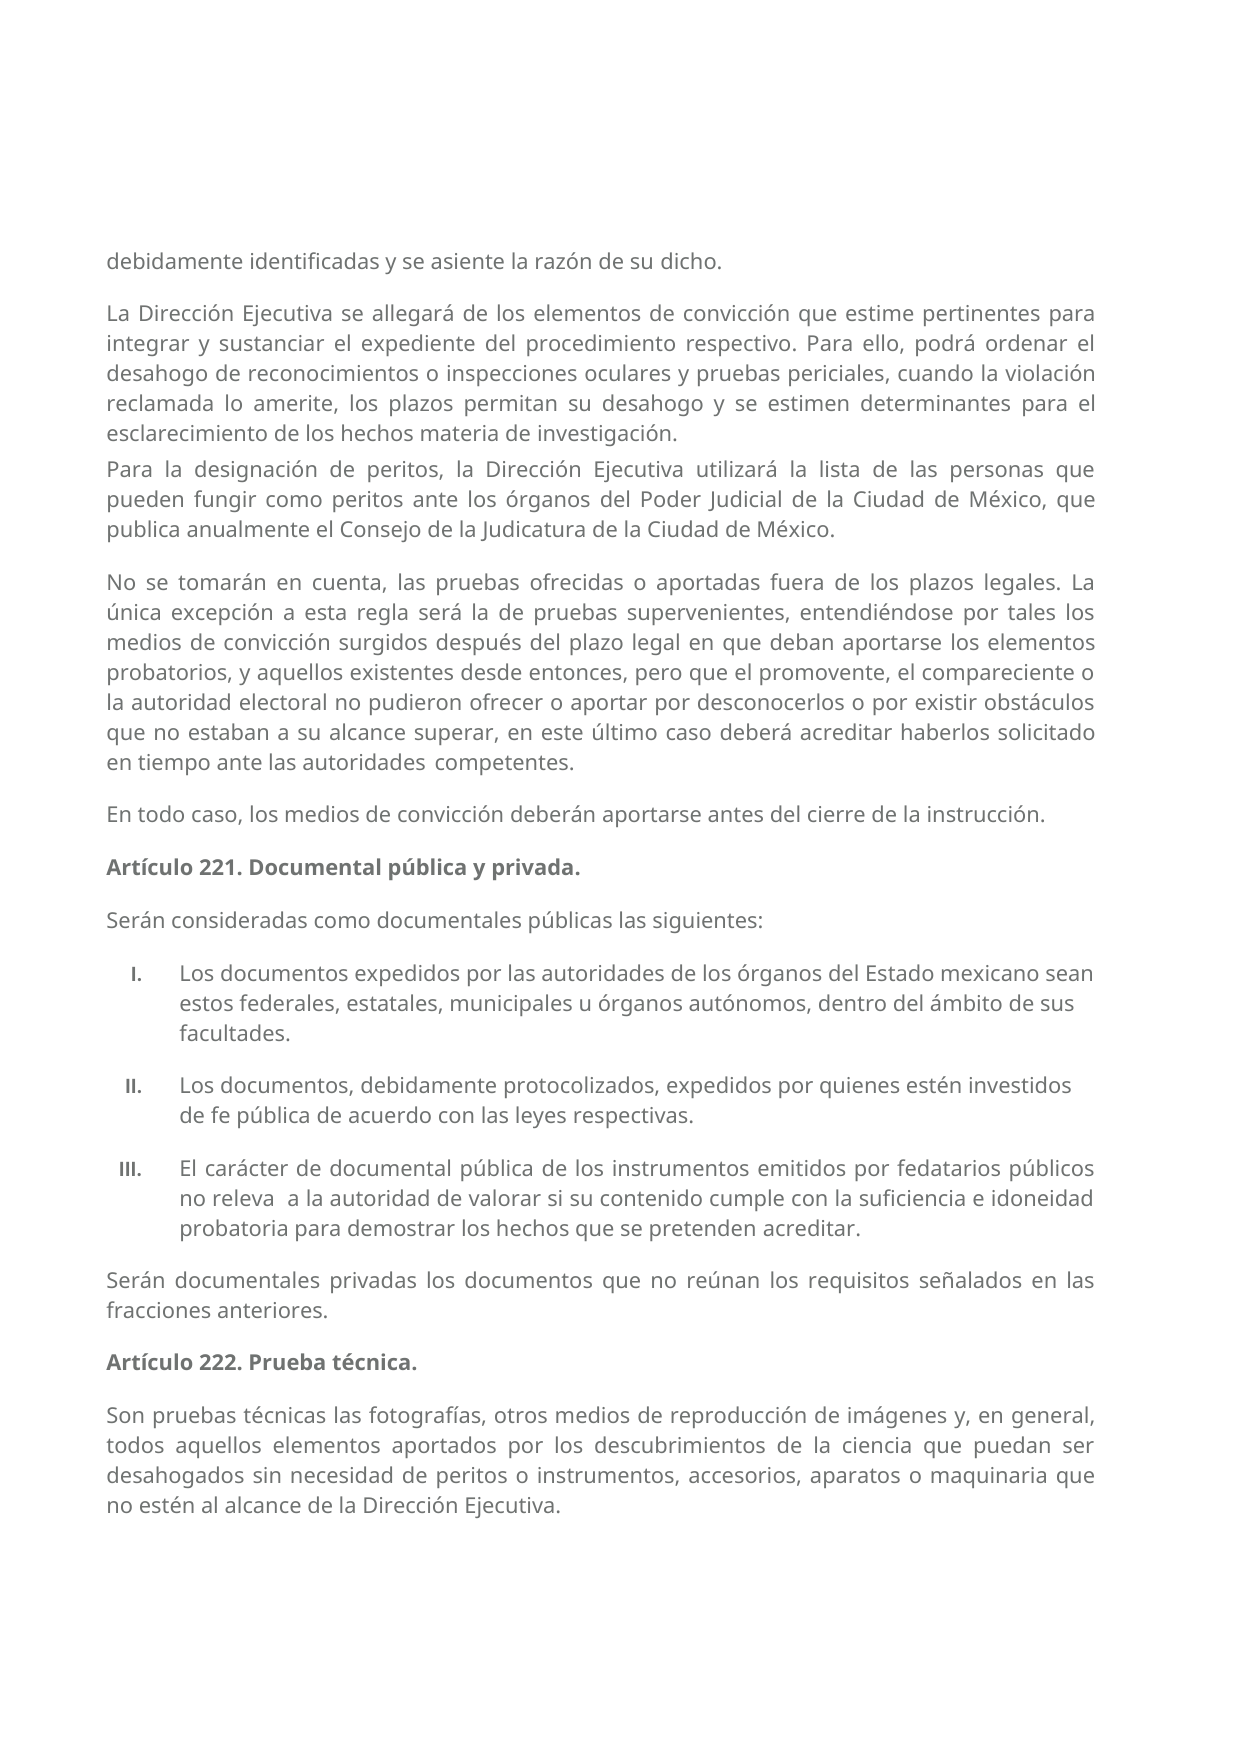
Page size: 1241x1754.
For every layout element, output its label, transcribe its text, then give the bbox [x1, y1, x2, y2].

list Los documentos expedidos por las autoridades de los órganos del Estado mexicano sean estos federales, estatales, municipales u órganos autónomos, dentro del ámbito de sus facultades. [131, 958, 1096, 1048]
text Serán documentales privadas los documentos que no reúnan los requisitos señalados en las fracciones anteriores. [106, 1265, 1097, 1325]
list El carácter de documental pública de los instrumentos emitidos por fedatarios públicos no releva a la autoridad de valorar si su contenido cumple con la suficiencia e idoneidad probatoria para demostrar los hechos que se pretenden acreditar. [119, 1153, 1096, 1242]
text Para la designación de peritos, la Dirección Ejecutiva utilizará la lista de las personas que pueden fungir como peritos ante los órganos del Poder Judicial de la Ciudad de México, que publica anualmente el Consejo de la Judicatura de la Ciudad de México. [106, 454, 1097, 544]
subtitle Artículo 221. Documental pública y privada. [106, 852, 1240, 882]
list Los documentos, debidamente protocolizados, expedidos por quienes estén investidos de fe pública de acuerdo con las leyes respectivas. [125, 1070, 1096, 1130]
text Son pruebas técnicas las fotografías, otros medios de reproducción de imágenes y, en general, todos aquellos elementos aportados por los descubrimientos de la ciencia que puedan ser desahogados sin necesidad de peritos o instrumentos, accesorios, aparatos o maquinaria que no estén al alcance de la Dirección Ejecutiva. [106, 1401, 1096, 1520]
text La Dirección Ejecutiva se allegará de los elementos de convicción que estime pertinentes para integrar y sustanciar el expediente del procedimiento respectivo. Para ello, podrá ordenar el desahogo de reconocimientos o inspecciones oculares y pruebas periciales, cuando la violación reclamada lo amerite, los plazos permitan su desahogo y se estimen determinantes para el esclarecimiento de los hechos materia de investigación. [106, 298, 1097, 448]
text Serán consideradas como documentales públicas las siguientes: [106, 905, 1240, 935]
text En todo caso, los medios de convicción deberán aportarse antes del cierre de la instrucción. [106, 799, 1240, 829]
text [106, 246, 1096, 276]
subtitle Artículo 222. Prueba técnica. [106, 1347, 1240, 1377]
text No se tomarán en cuenta, las pruebas ofrecidas o aportadas fuera de los plazos legales. La única excepción a esta regla será la de pruebas supervenientes, entendiéndose por tales los medios de convicción surgidos después del plazo legal en que deban aportarse los elementos probatorios, y aquellos existentes desde entonces, pero que el promovente, el compareciente o la autoridad electoral no pudieron ofrecer o aportar por desconocerlos o por existir obstáculos que no estaban a su alcance superar, en este último caso deberá acreditar haberlos solicitado en tiempo ante las autoridades competentes. [106, 567, 1096, 777]
